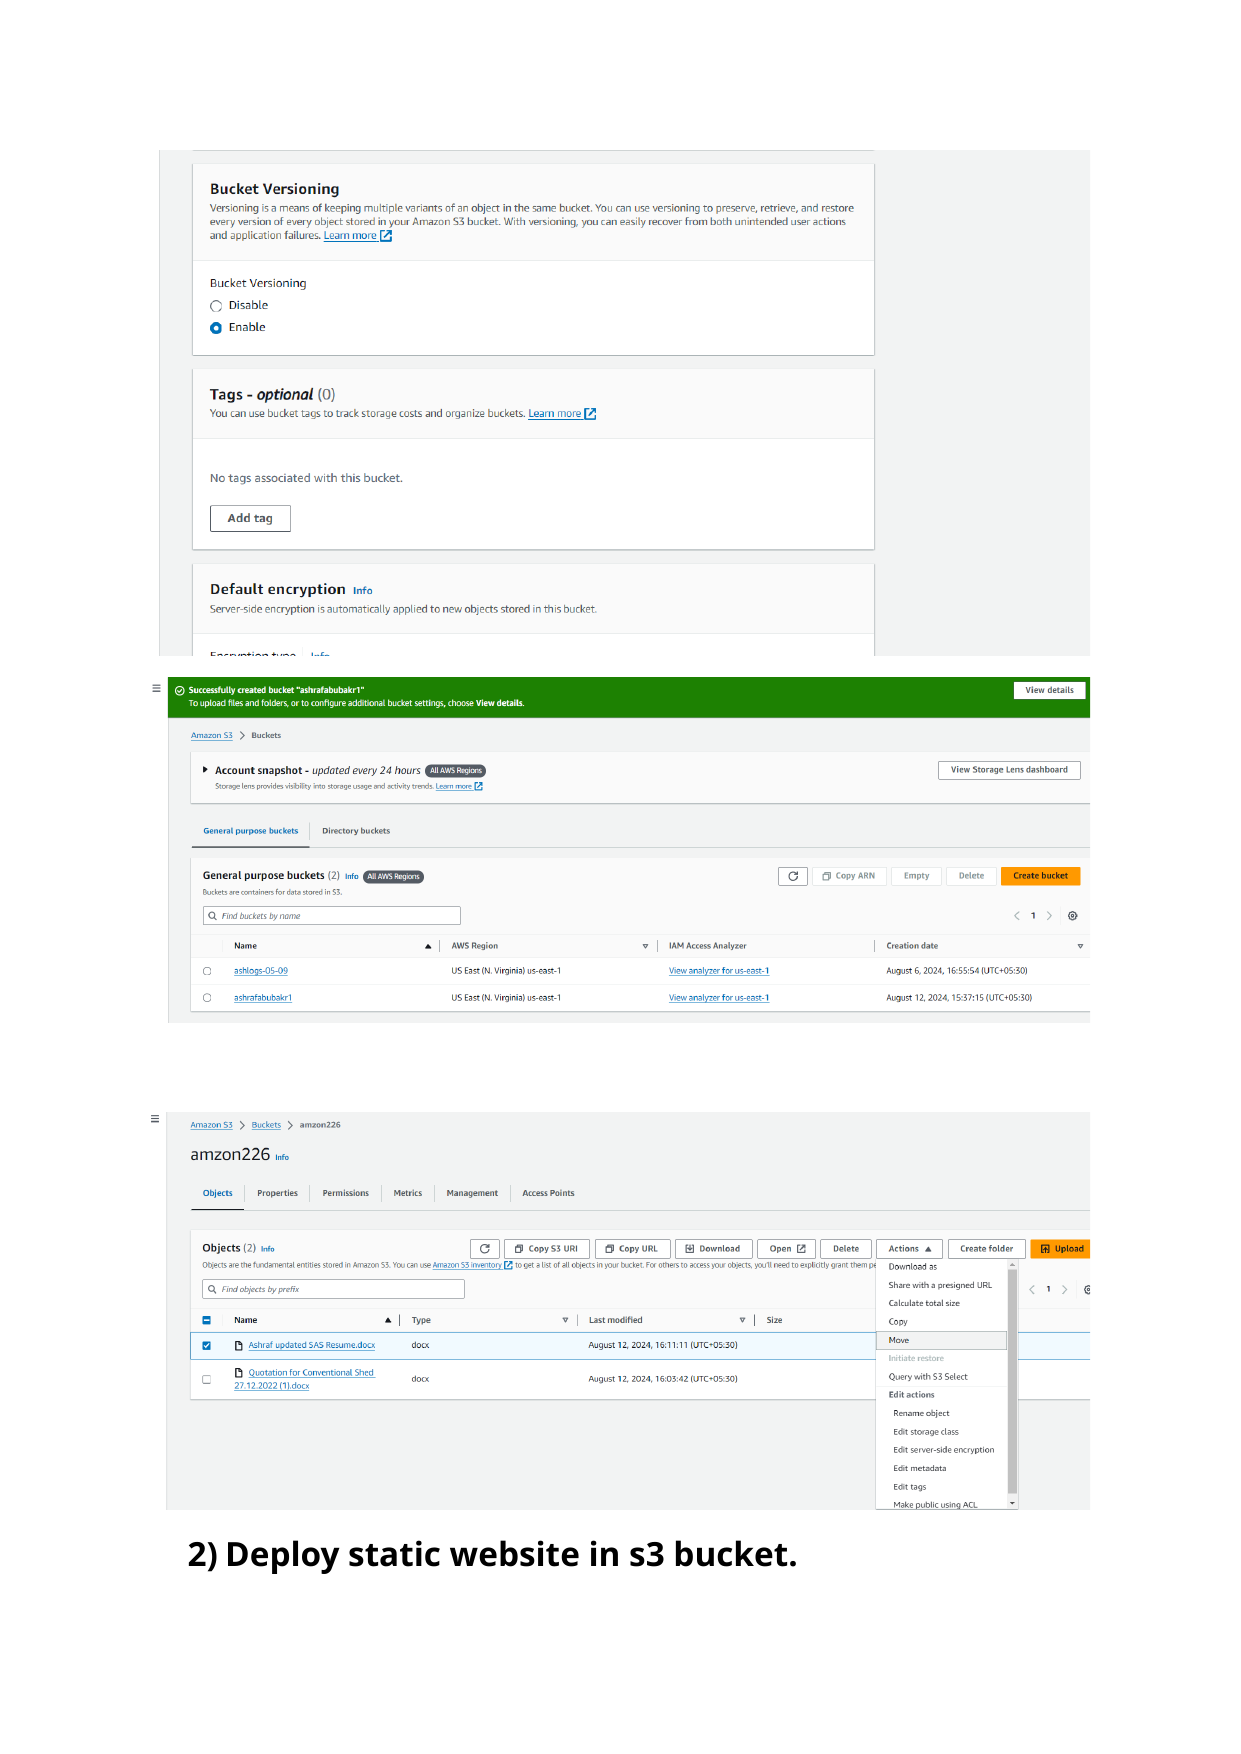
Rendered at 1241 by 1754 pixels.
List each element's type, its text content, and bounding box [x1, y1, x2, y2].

list Deploy static website in s3 bucket. [187, 1531, 1090, 1576]
picture [150, 150, 1091, 656]
picture [150, 677, 1091, 1023]
picture [150, 1112, 1091, 1510]
